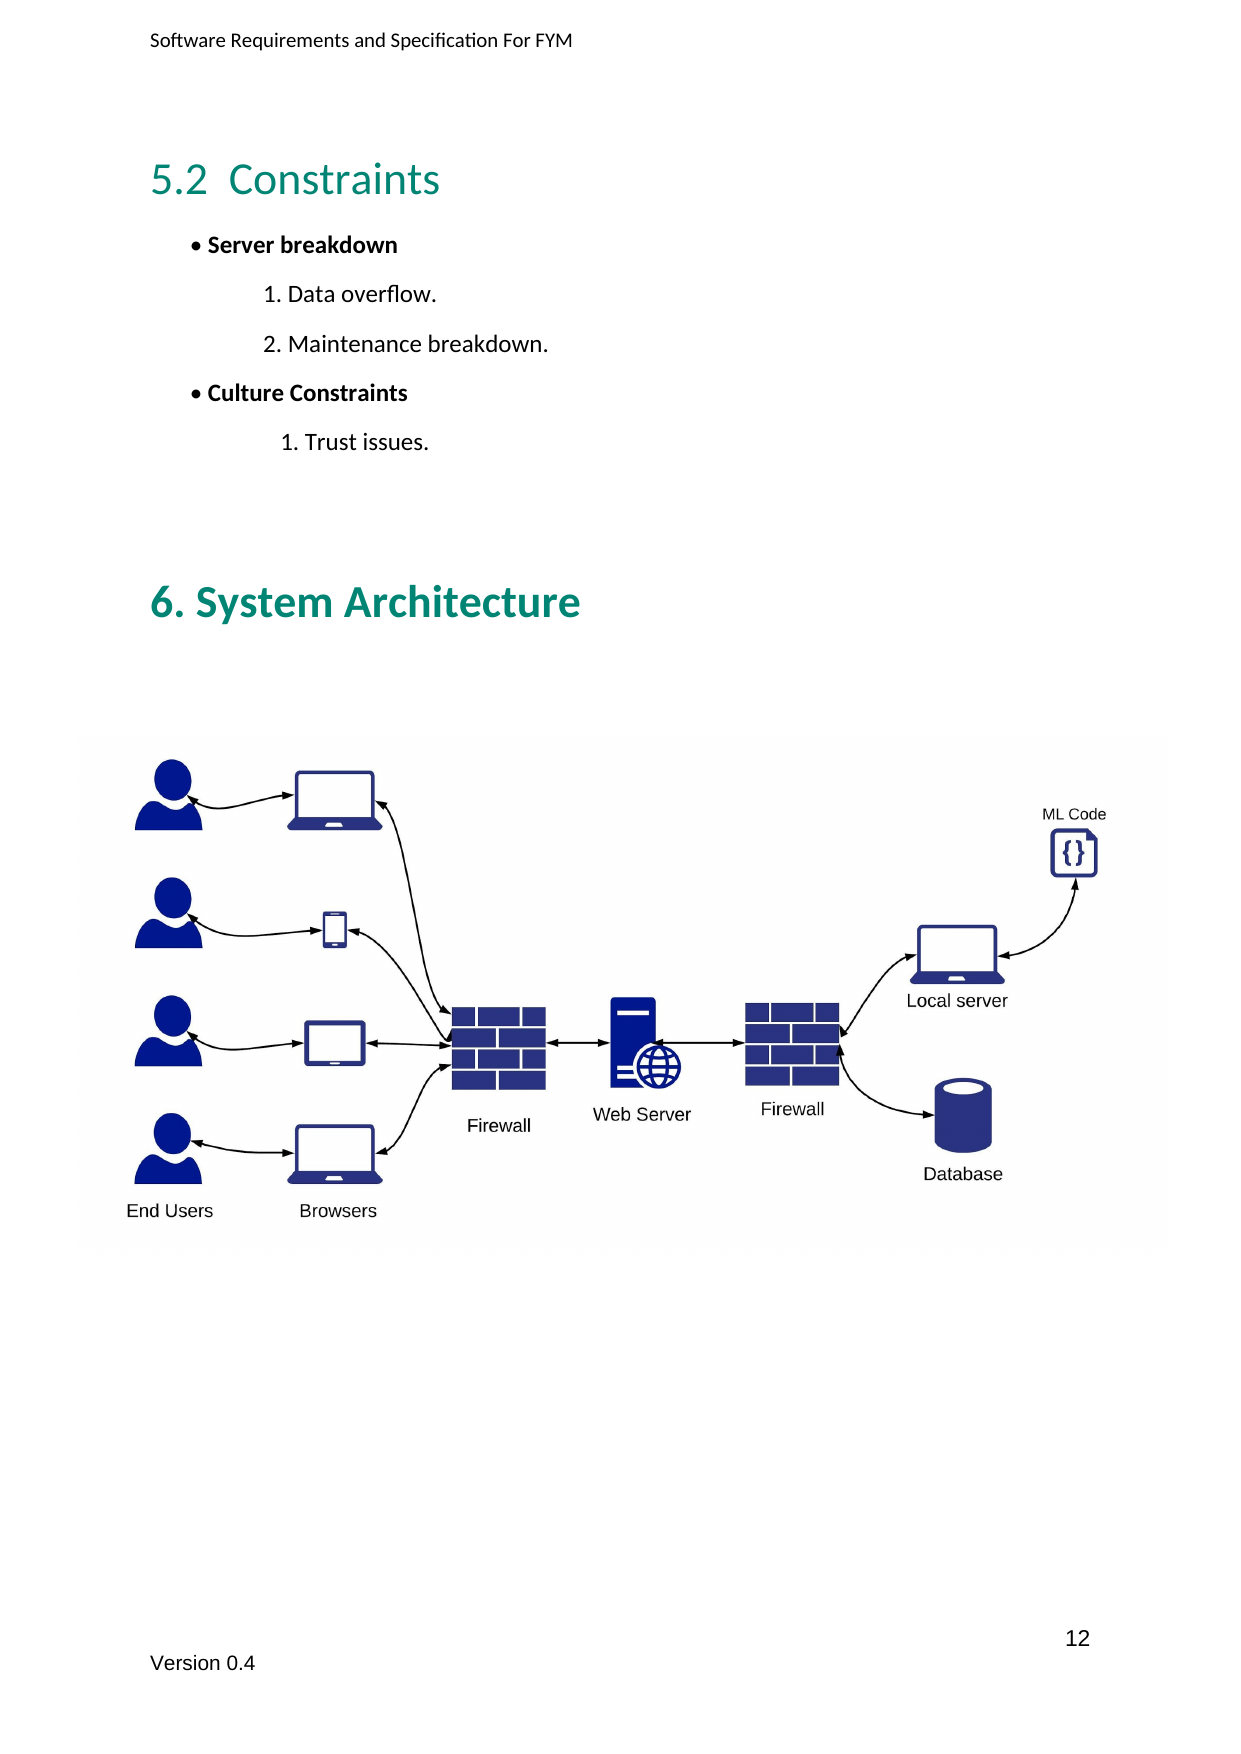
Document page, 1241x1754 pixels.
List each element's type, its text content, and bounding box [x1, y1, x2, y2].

text • Server breakdown [150, 229, 1090, 260]
text • Culture Constraints [150, 377, 1090, 407]
text 2. Maintenance breakdown. [150, 328, 1090, 358]
text 5.2 Constraints [150, 150, 1090, 206]
picture [75, 733, 1168, 1255]
text 6. System Architecture [150, 573, 1090, 629]
text 1. Trust issues. [150, 426, 1090, 456]
text 1. Data overflow. [150, 279, 1090, 309]
